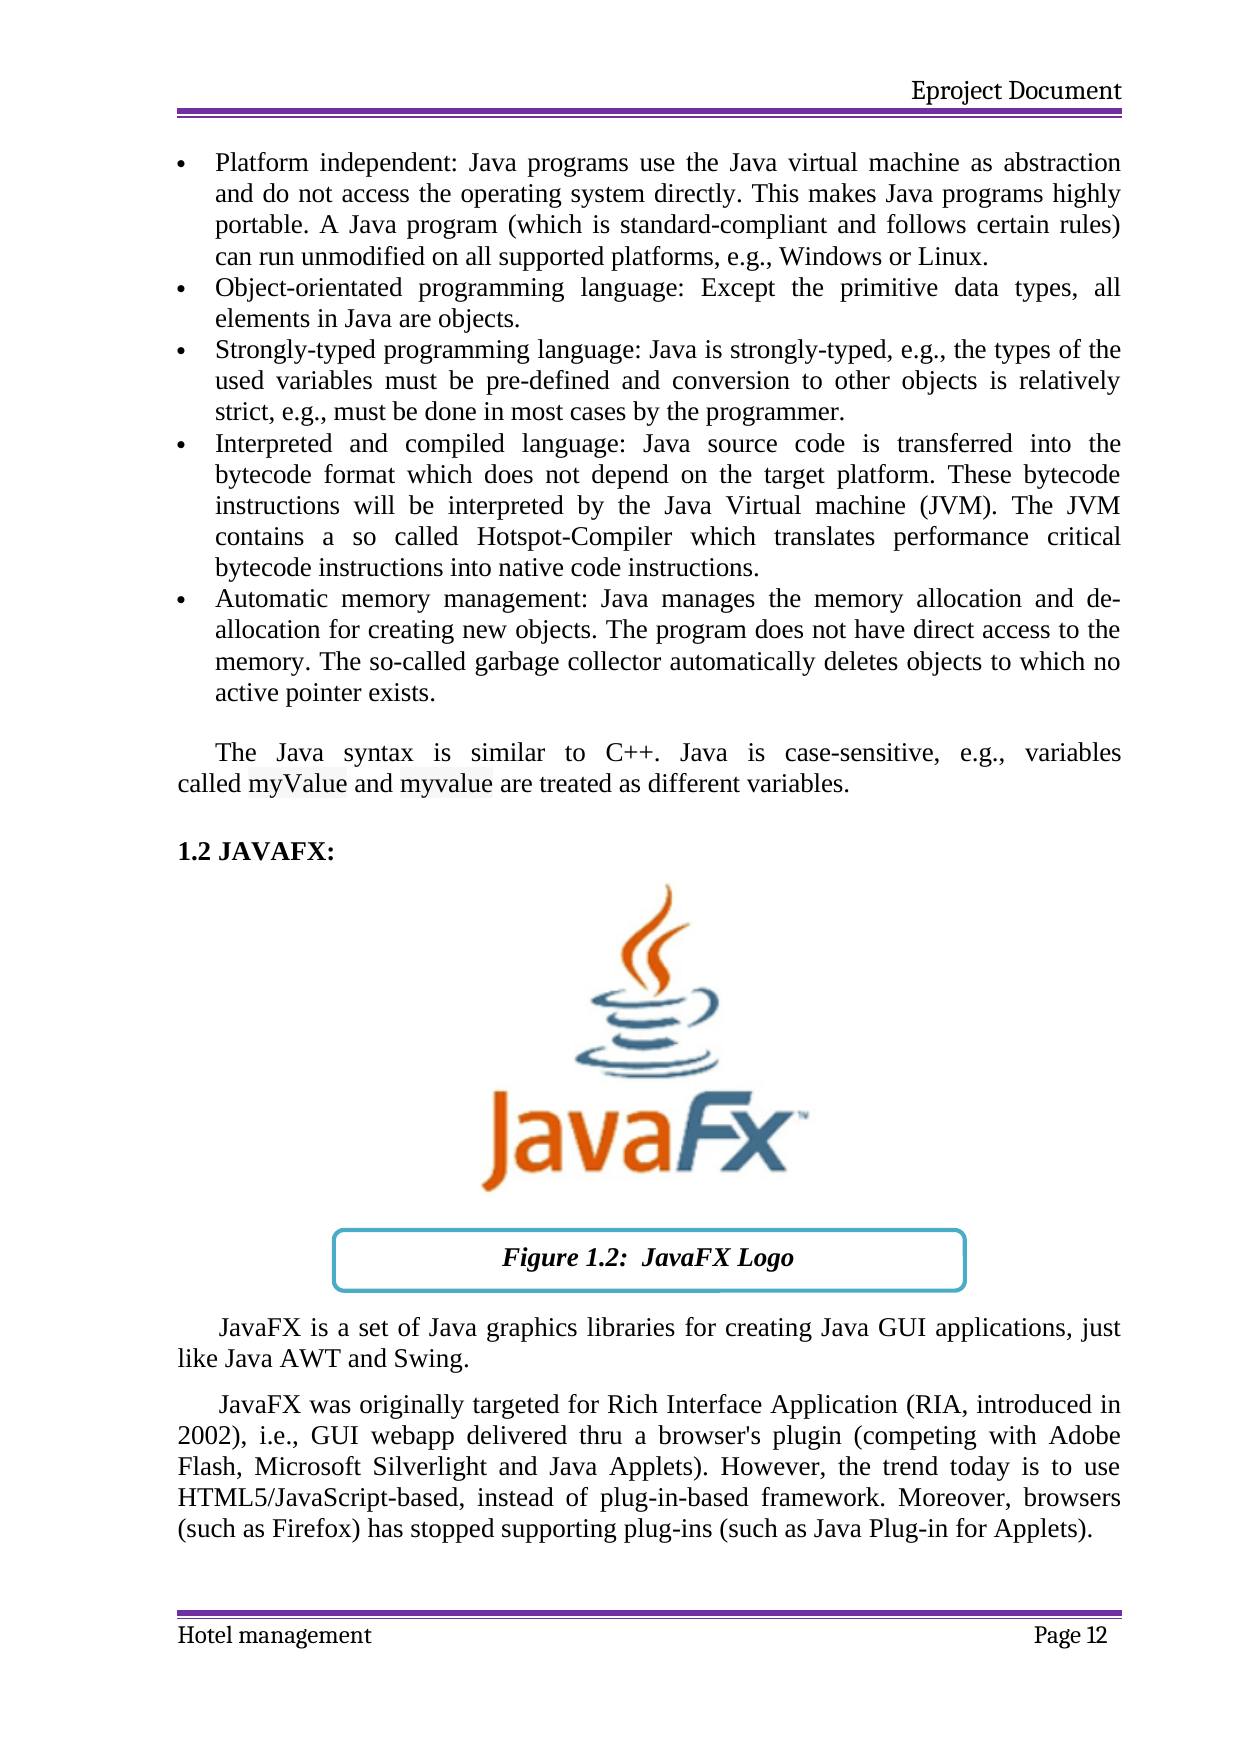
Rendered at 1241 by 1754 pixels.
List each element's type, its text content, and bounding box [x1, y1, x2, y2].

list Automatic memory management: Java manages the memory allocation and de-allocation for creating new objects. The program does not have direct access to the memory. The so-called garbage collector automatically deletes objects to which no active pointer exists. [177, 582, 1122, 707]
text The Java syntax is similar to C++. Java is case-sensitive, e.g., variables called myValue and myvalue are treated as different variables. [177, 736, 1122, 798]
list Object-orientated programming language: Except the primitive data types, all elements in Java are objects. [177, 271, 1122, 333]
list Strongly-typed programming language: Java is strongly-typed, e.g., the types of the used variables must be pre-defined and conversion to other objects is relatively strict, e.g., must be done in most cases by the programmer. [177, 333, 1122, 427]
subtitle 1.2 JAVAFX: [177, 828, 1122, 866]
list Interpreted and compiled language: Java source code is transferred into the bytecode format which does not depend on the target platform. These bytecode instructions will be interpreted by the Java Virtual machine (JVM). The JVM contains a so called Hotspot-Compiler which translates performance critical bytecode instructions into native code instructions. [177, 427, 1122, 582]
picture [400, 882, 899, 1211]
text JavaFX was originally targeted for Rich Interface Application (RIA, introduced in 2002), i.e., GUI webapp delivered thru a browser's plugin (competing with Adobe Flash, Microsoft Silverlight and Java Applets). However, the trend today is to use HTML5/JavaScript-based, instead of plug-in-based framework. Moreover, browsers (such as Firefox) has stopped supporting plug-ins (such as Java Plug-in for Applets). [177, 1388, 1122, 1544]
text JavaFX is a set of Java graphics libraries for creating Java GUI applications, just like Java AWT and Swing. [177, 1311, 1122, 1373]
list Platform independent: Java programs use the Java virtual machine as abstraction and do not access the operating system directly. This makes Java programs highly portable. A Java program (which is standard-compliant and follows certain rules) can run unmodified on all supported platforms, e.g., Windows or Linux. [177, 146, 1122, 271]
